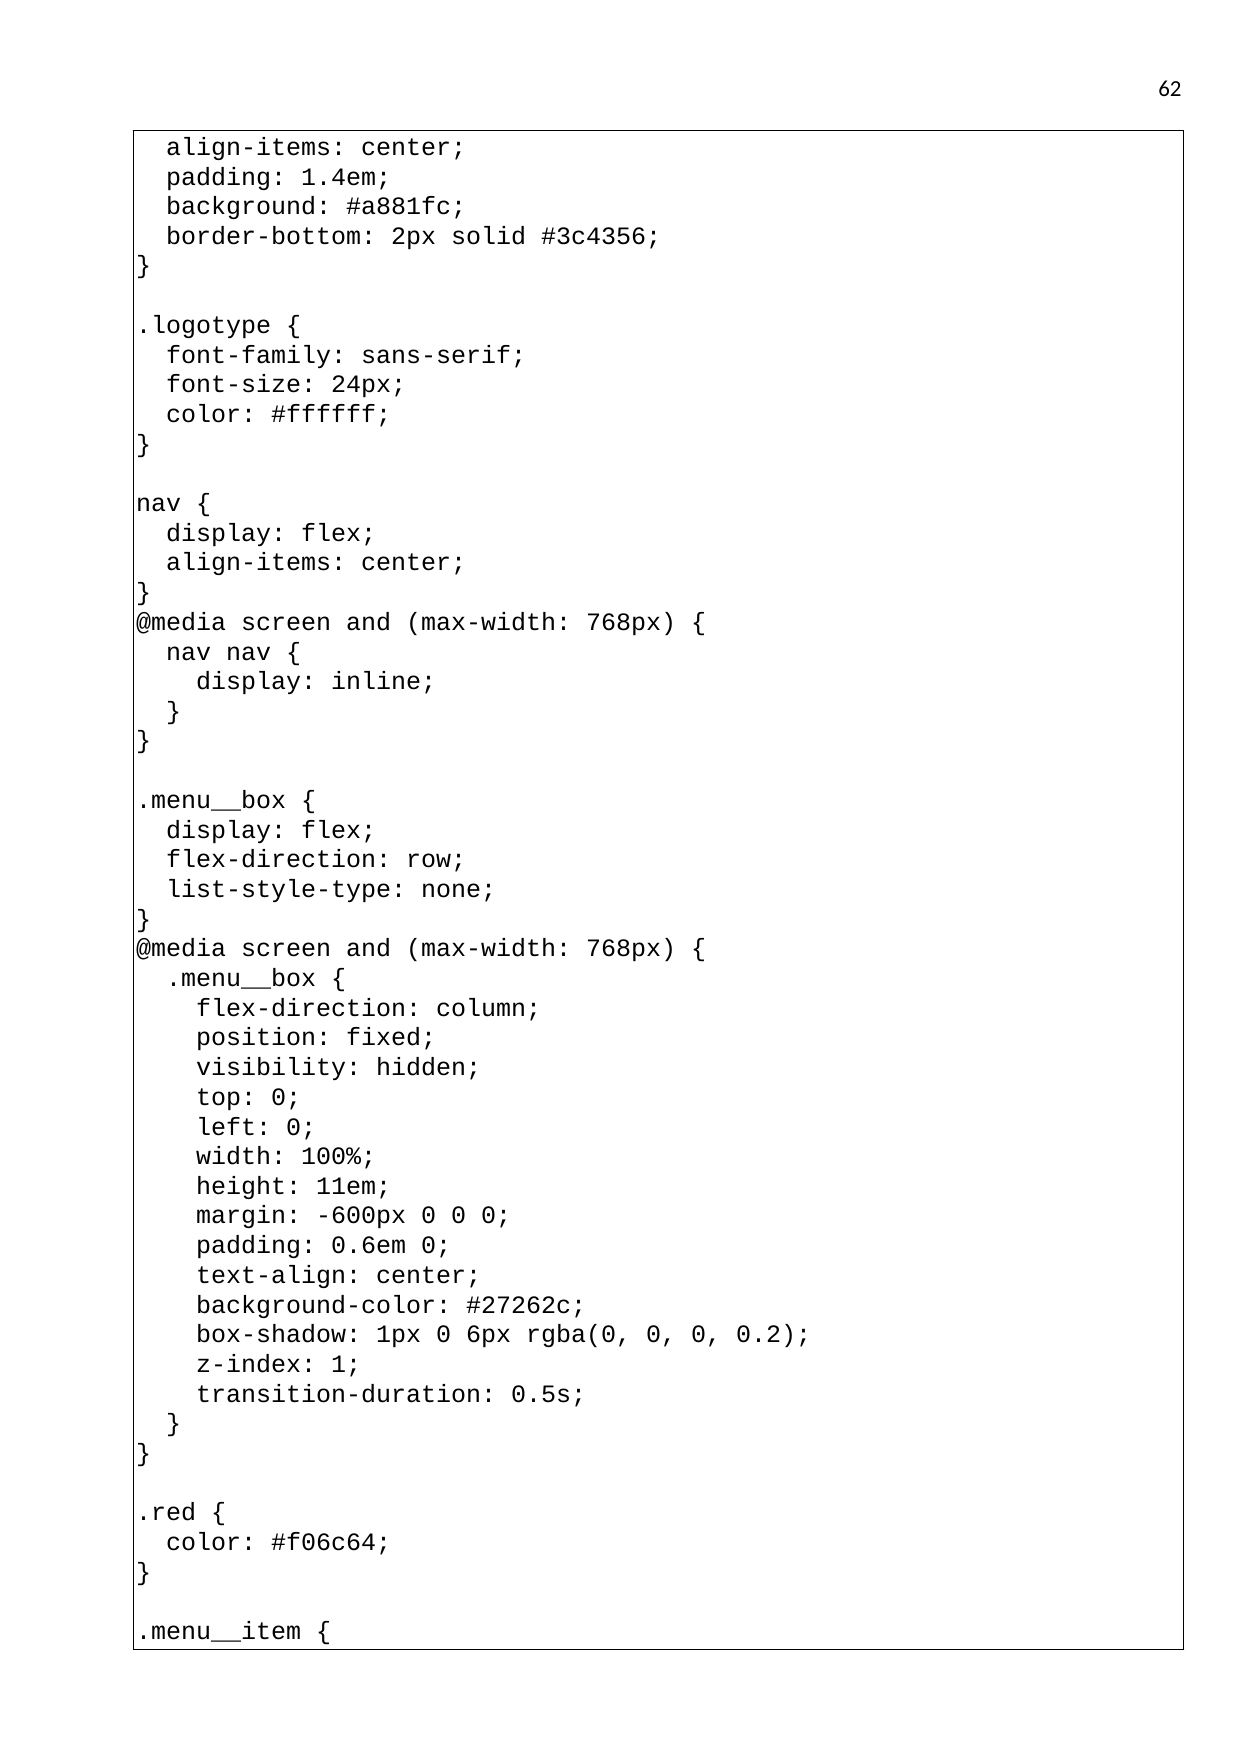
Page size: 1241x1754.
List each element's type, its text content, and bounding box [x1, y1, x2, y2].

text nav nav { [136, 638, 1181, 667]
text nav { [136, 489, 1181, 519]
text flex-direction: column; [136, 994, 1181, 1024]
text z-index: 1; [136, 1350, 1181, 1380]
text width: 100%; [136, 1142, 1181, 1172]
text border-bottom: 2px solid #3c4356; [136, 222, 1181, 252]
text @media screen and (max-width: 768px) { [136, 934, 1181, 964]
text } [136, 430, 1181, 459]
text top: 0; [136, 1083, 1181, 1113]
text color: #f06c64; [136, 1528, 1181, 1558]
text font-family: sans-serif; [136, 341, 1181, 371]
text align-items: center; [136, 549, 1181, 578]
text .menu__box { [136, 786, 1181, 816]
text font-size: 24px; [136, 371, 1181, 400]
text margin: -600px 0 0 0; [136, 1202, 1181, 1231]
text align-items: center; [134, 131, 1183, 163]
text } [136, 905, 1181, 934]
text .red { [136, 1499, 1181, 1528]
text } [136, 252, 1181, 281]
text color: #ffffff; [136, 400, 1181, 430]
text display: flex; [136, 519, 1181, 549]
text transition-duration: 0.5s; [136, 1380, 1181, 1409]
text @media screen and (max-width: 768px) { [136, 608, 1181, 638]
text } [136, 1409, 1181, 1439]
text } [136, 727, 1181, 756]
text flex-direction: row; [136, 846, 1181, 875]
text height: 11em; [136, 1172, 1181, 1202]
text list-style-type: none; [136, 875, 1181, 905]
text background: #a881fc; [136, 192, 1181, 222]
text left: 0; [136, 1113, 1181, 1142]
text display: flex; [136, 816, 1181, 846]
text visibility: hidden; [136, 1053, 1181, 1083]
text .menu__item { [134, 1614, 1183, 1649]
text padding: 0.6em 0; [136, 1231, 1181, 1261]
text } [136, 1439, 1181, 1469]
text display: inline; [136, 667, 1181, 697]
text .logotype { [136, 311, 1181, 341]
text .menu__box { [136, 964, 1181, 994]
text background-color: #27262c; [136, 1291, 1181, 1321]
text } [136, 697, 1181, 727]
text text-align: center; [136, 1261, 1181, 1291]
text } [136, 1558, 1181, 1588]
text } [136, 578, 1181, 608]
text box-shadow: 1px 0 6px rgba(0, 0, 0, 0.2); [136, 1321, 1181, 1350]
text padding: 1.4em; [136, 163, 1181, 192]
text position: fixed; [136, 1024, 1181, 1053]
